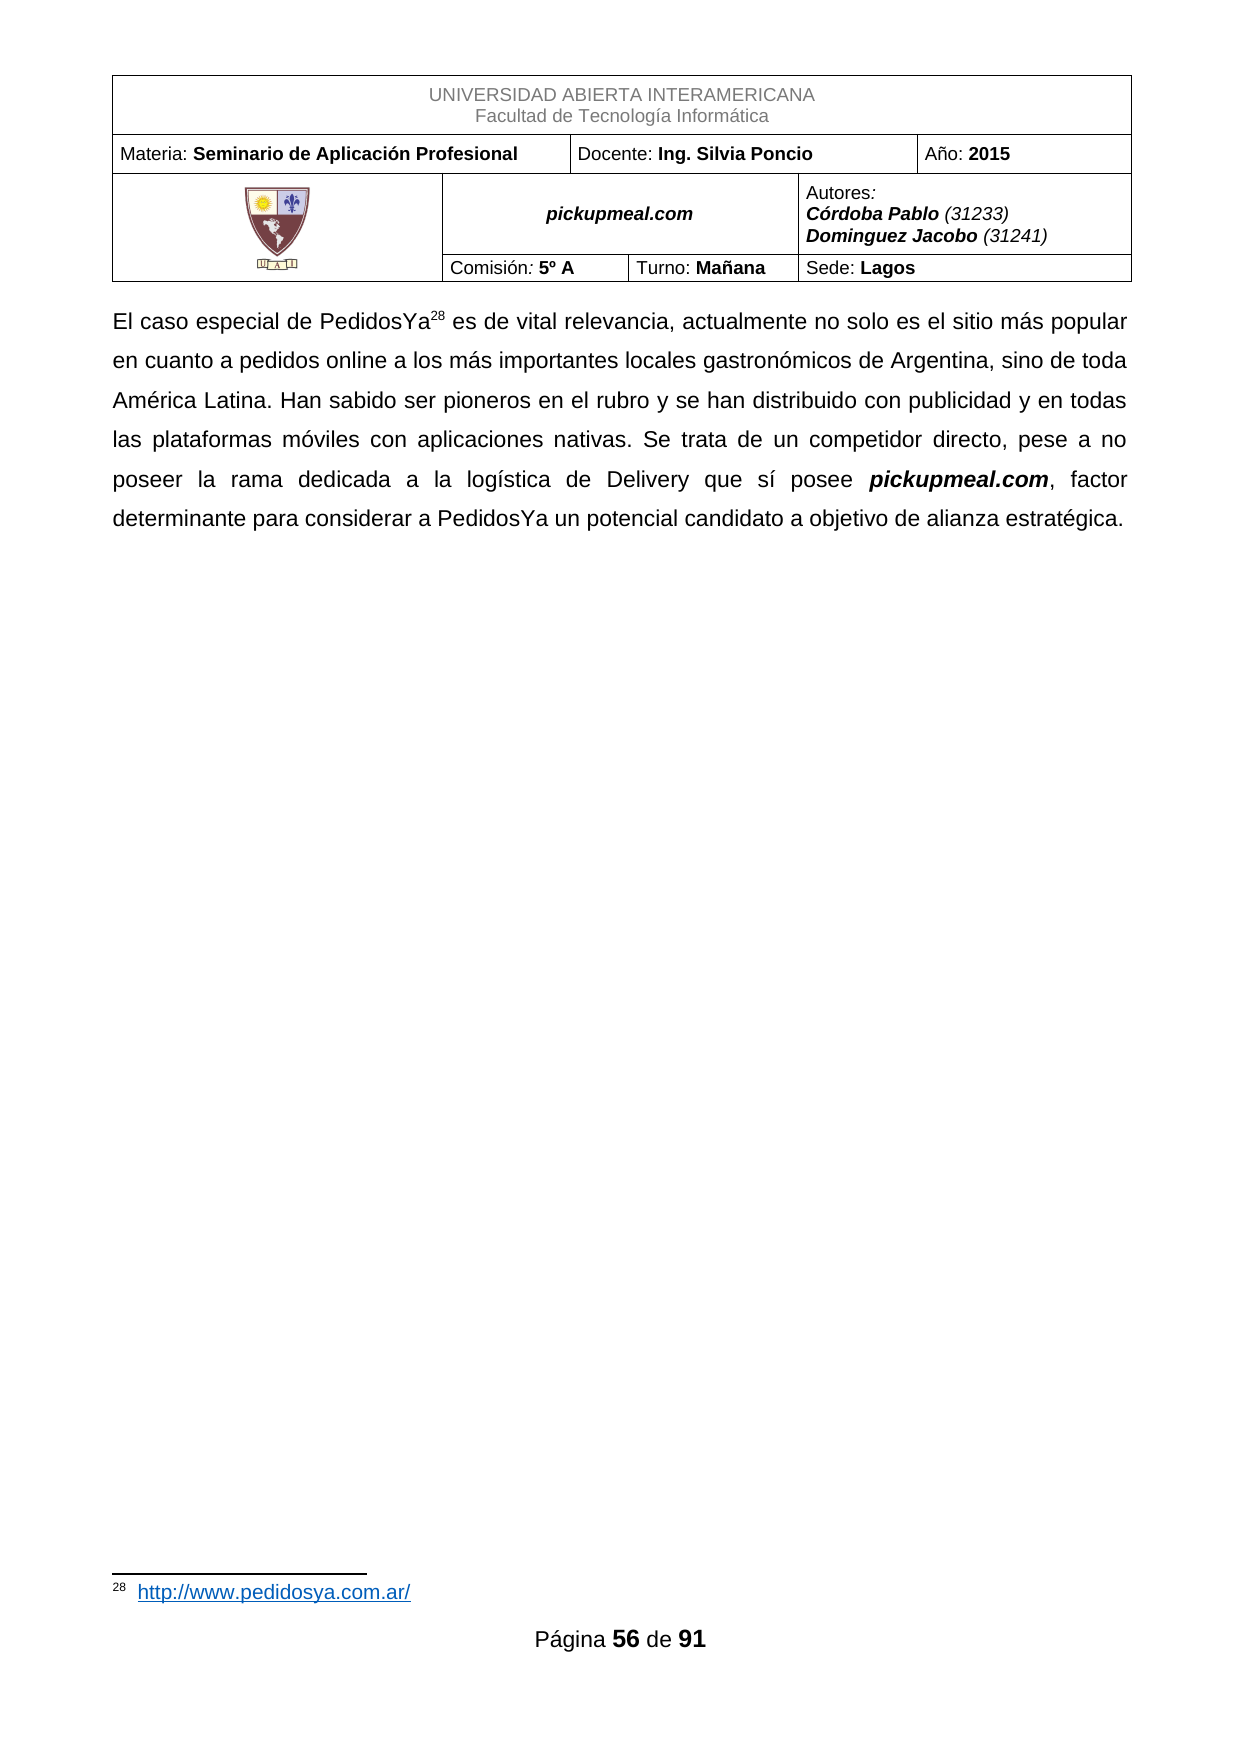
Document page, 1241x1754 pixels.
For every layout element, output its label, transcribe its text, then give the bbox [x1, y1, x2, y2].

text El caso especial de PedidosYa es de vital relevancia, actualmente no solo es el sitio más popular en cuanto a pedidos online a los más importantes locales gastronómicos de Argentina, sino de toda América Latina. Han sabido ser pioneros en el rubro y se han distribuido con publicidad y en todas las plataformas móviles con aplicaciones nativas. Se trata de un competidor directo, pese a no poseer la rama dedicada a la logística de Delivery que sí posee pickupmeal.com, factor determinante para considerar a PedidosYa un potencial candidato a objetivo de alianza estratégica. [112, 308, 1128, 532]
picture [230, 182, 325, 273]
